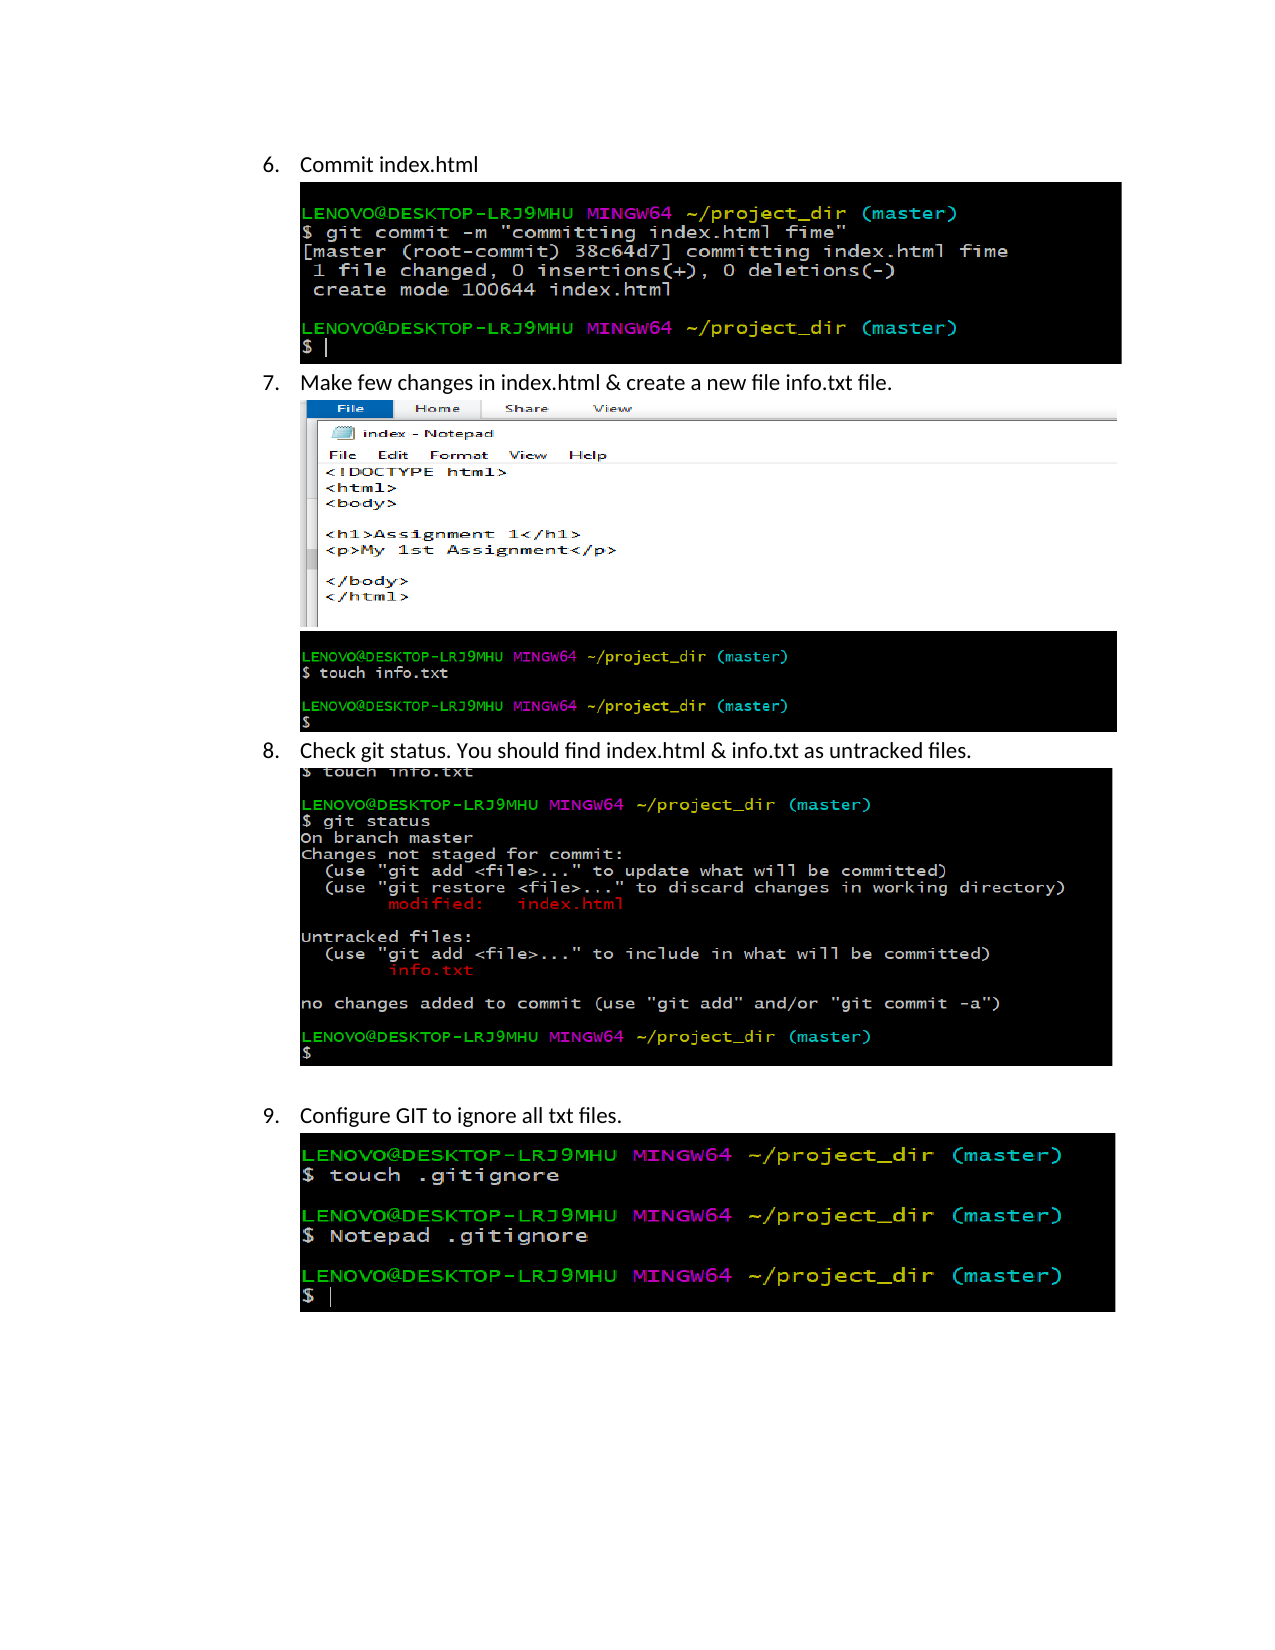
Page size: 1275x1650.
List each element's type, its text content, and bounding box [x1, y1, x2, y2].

list Make few changes in index.html & create a new file info.txt file. [262, 368, 1125, 396]
list Configure GIT to ignore all txt files. [262, 1102, 1125, 1130]
picture [300, 400, 1117, 627]
picture [300, 1133, 1116, 1312]
picture [300, 768, 1113, 1066]
list Commit index.html [262, 150, 1125, 178]
list Check git status. You should find index.html & info.txt as untracked files. [262, 736, 1125, 764]
picture [300, 182, 1122, 364]
picture [300, 631, 1117, 732]
